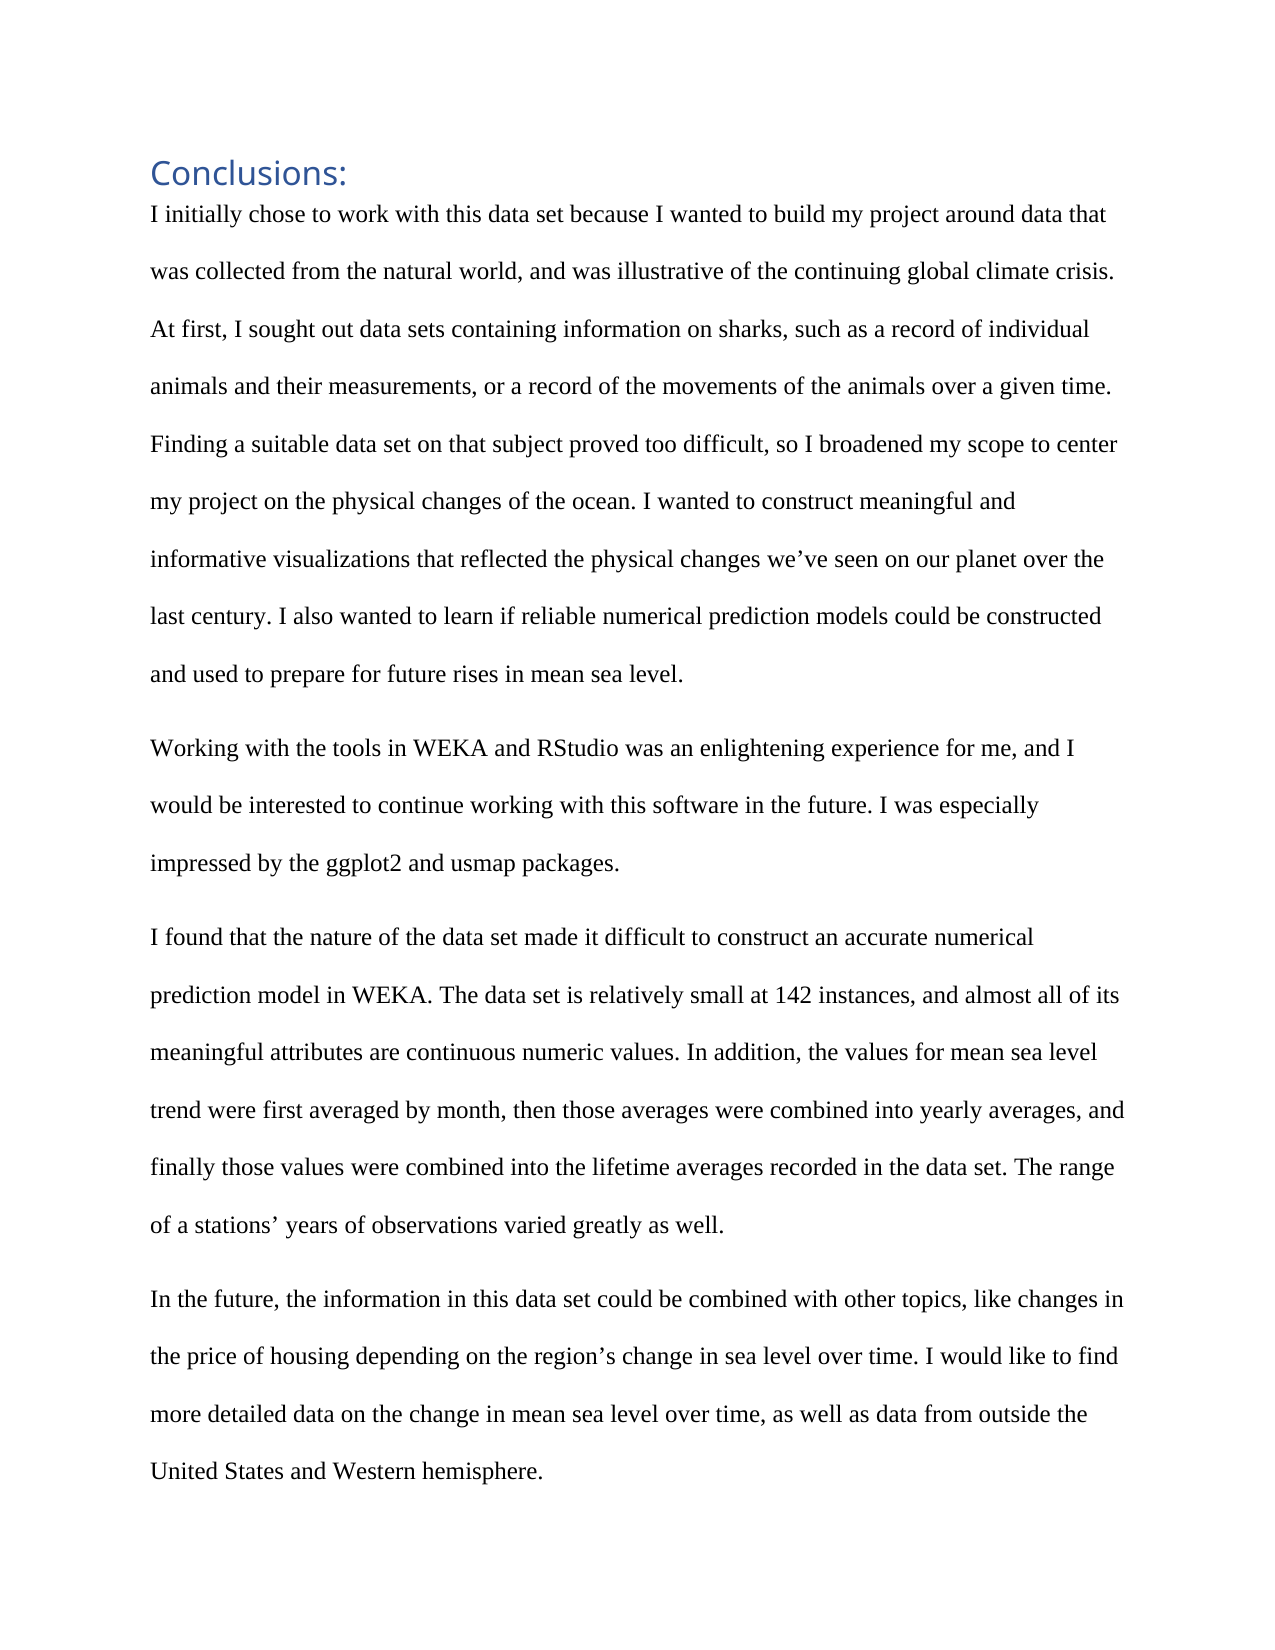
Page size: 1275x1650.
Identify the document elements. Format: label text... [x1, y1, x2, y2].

text I initially chose to work with this data set because I wanted to build my project around data that was collected from the natural world, and was illustrative of the continuing global climate crisis. At first, I sought out data sets containing information on sharks, such as a record of individual animals and their measurements, or a record of the movements of the animals over a given time. Finding a suitable data set on that subject proved too difficult, so I broadened my scope to center my project on the physical changes of the ocean. I wanted to construct meaningful and informative visualizations that reflected the physical changes we’ve seen on our planet over the last century. I also wanted to learn if reliable numerical prediction models could be constructed and used to prepare for future rises in mean sea level. [150, 199, 1125, 688]
text I found that the nature of the data set made it difficult to construct an accurate numerical prediction model in WEKA. The data set is relatively small at 142 instances, and almost all of its meaningful attributes are continuous numeric values. In addition, the values for mean sea level trend were first averaged by month, then those averages were combined into yearly averages, and finally those values were combined into the lifetime averages recorded in the data set. The range of a stations’ years of observations varied greatly as well. [150, 922, 1125, 1238]
text In the future, the information in this data set could be combined with other topics, like changes in the price of housing depending on the region’s change in sea level over time. I would like to find more detailed data on the change in mean sea level over time, as well as data from outside the United States and Western hemisphere. [150, 1284, 1125, 1485]
subtitle Conclusions: [150, 150, 1125, 195]
text Working with the tools in WEKA and RStudio was an enlightening experience for me, and I would be interested to continue working with this software in the future. I was especially impressed by the ggplot2 and usmap packages. [150, 733, 1125, 877]
